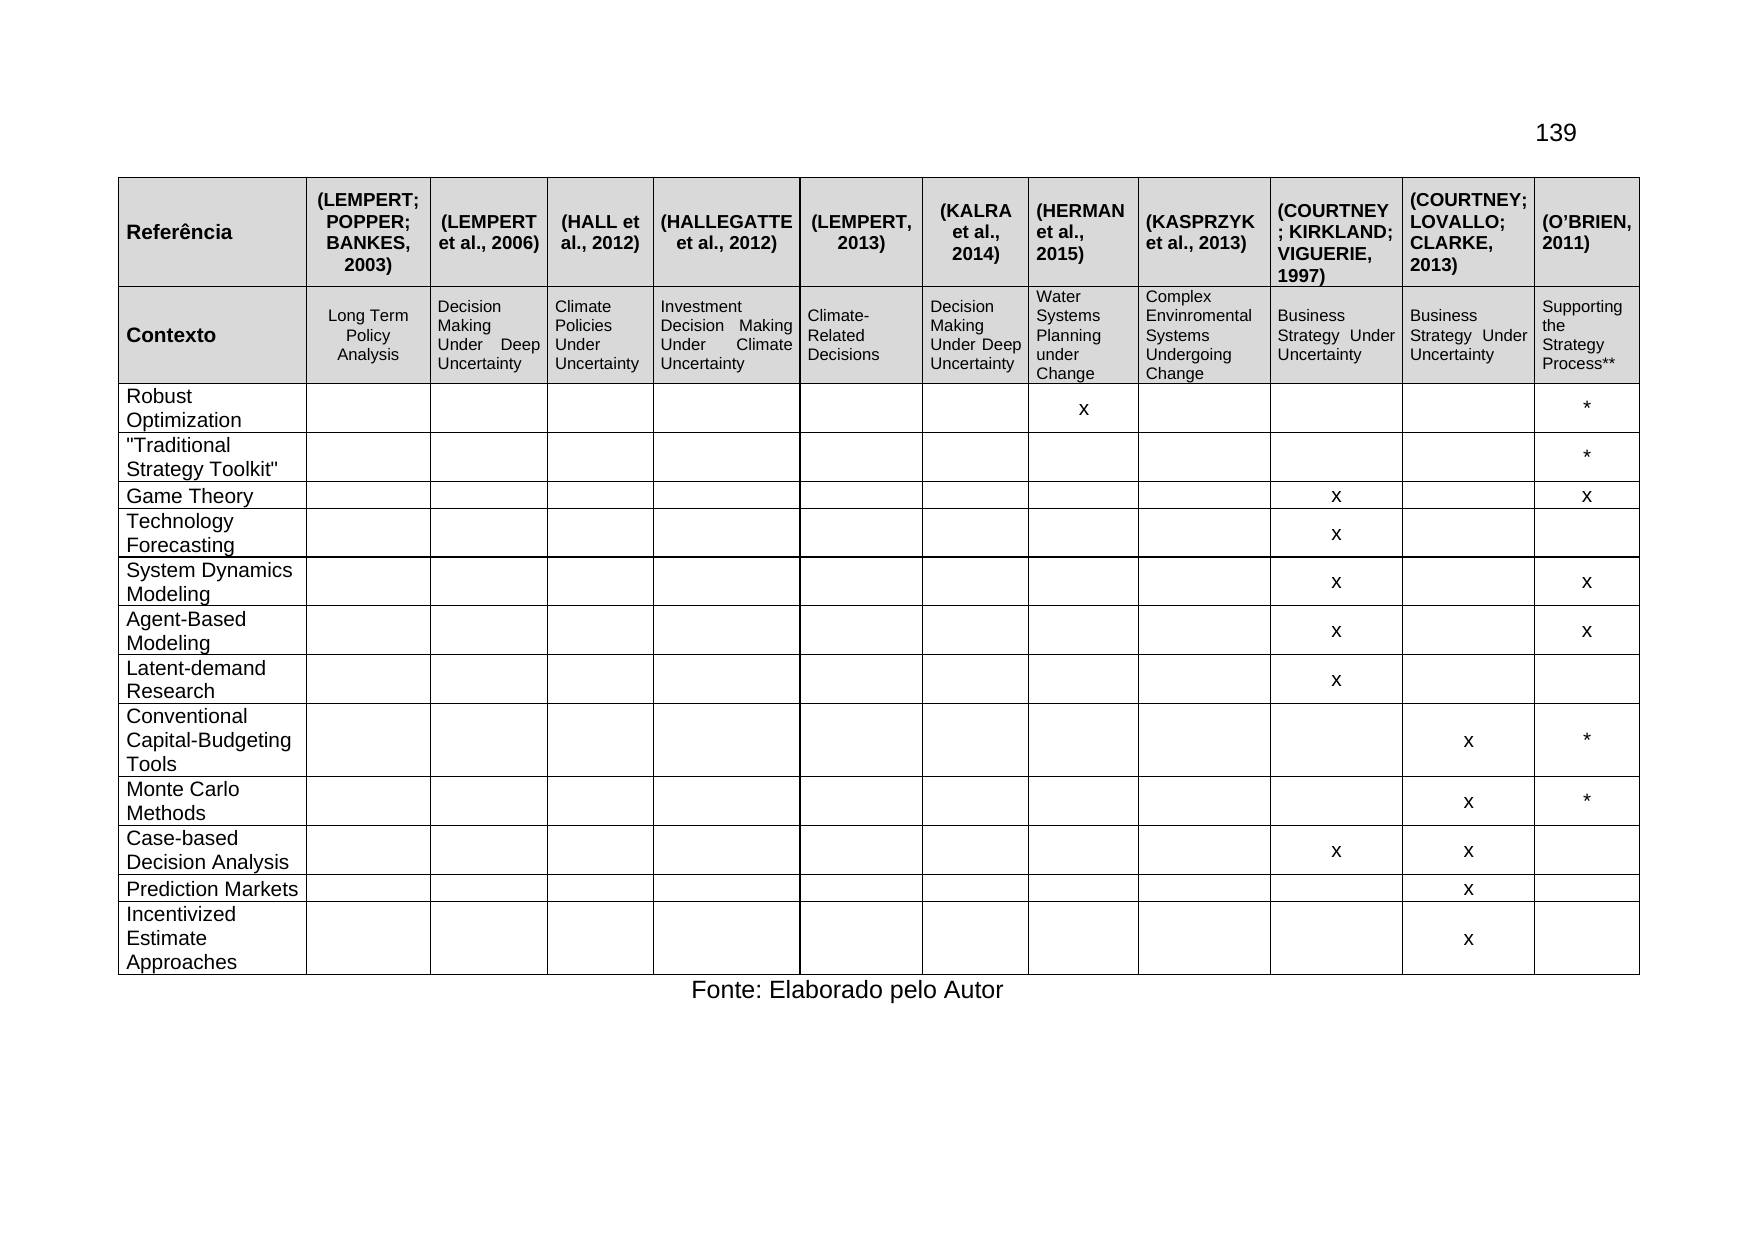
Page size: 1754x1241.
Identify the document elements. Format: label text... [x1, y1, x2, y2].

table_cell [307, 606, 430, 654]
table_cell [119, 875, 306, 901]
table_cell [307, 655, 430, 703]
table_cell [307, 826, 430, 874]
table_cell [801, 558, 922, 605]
table_cell Business Strategy Under Uncertainty [1271, 287, 1402, 383]
table_header (KASPRZYK et al., 2013) [1139, 178, 1270, 286]
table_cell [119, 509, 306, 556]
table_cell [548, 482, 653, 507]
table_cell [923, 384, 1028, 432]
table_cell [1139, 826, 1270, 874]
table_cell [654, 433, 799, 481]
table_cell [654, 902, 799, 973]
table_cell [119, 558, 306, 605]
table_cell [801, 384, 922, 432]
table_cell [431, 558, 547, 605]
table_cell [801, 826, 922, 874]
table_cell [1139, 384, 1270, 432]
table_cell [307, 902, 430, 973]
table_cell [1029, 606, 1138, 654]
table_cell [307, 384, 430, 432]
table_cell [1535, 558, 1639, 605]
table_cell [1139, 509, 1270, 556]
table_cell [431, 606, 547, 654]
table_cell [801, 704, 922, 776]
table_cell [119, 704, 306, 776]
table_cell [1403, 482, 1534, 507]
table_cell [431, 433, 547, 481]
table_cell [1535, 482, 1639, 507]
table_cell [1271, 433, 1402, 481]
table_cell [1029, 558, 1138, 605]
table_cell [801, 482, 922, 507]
table_cell Complex Envinromental Systems Undergoing Change [1139, 287, 1270, 383]
text Fonte: Elaborado pelo Autor [118, 975, 1577, 1003]
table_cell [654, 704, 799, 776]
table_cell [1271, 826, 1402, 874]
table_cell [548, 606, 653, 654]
table_cell Climate Policies Under Uncertainty [548, 287, 653, 383]
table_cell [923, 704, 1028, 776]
table_cell Supporting the Strategy Process** [1535, 287, 1639, 383]
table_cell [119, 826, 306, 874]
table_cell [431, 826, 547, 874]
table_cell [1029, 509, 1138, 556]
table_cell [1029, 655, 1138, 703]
table_cell Climate-Related Decisions [801, 287, 922, 383]
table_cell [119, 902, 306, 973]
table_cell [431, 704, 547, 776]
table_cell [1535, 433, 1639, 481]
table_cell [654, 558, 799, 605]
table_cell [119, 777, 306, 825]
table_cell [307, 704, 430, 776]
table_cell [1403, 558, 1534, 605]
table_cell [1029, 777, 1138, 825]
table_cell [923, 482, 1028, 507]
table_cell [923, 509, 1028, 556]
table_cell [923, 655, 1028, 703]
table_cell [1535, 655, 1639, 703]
table_header (LEMPERT et al., 2006) [431, 178, 547, 286]
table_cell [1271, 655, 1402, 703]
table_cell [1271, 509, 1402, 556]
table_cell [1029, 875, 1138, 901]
table_header (LEMPERT, 2013) [801, 178, 922, 286]
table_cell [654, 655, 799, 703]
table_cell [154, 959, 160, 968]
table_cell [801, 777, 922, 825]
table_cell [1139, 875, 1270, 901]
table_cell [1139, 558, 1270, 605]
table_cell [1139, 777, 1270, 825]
table_cell Water Systems Planning under Change [1029, 287, 1138, 383]
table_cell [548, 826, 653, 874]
table_cell Decision Making Under Deep Uncertainty [431, 287, 547, 383]
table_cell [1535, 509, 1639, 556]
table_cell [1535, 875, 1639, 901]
table_cell Business Strategy Under Uncertainty [1403, 287, 1534, 383]
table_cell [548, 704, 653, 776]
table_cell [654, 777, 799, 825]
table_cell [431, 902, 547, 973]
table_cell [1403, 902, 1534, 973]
table_header Referência [119, 178, 306, 286]
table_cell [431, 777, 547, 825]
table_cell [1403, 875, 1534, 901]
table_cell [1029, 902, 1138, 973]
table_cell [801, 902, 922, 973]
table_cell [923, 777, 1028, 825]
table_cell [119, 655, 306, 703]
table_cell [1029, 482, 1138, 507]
table_header (HALL et al., 2012) [548, 178, 653, 286]
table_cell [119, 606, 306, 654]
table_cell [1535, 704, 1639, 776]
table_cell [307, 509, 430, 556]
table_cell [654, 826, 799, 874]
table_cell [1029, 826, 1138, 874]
table_cell Investment Decision Making Under Climate Uncertainty [654, 287, 799, 383]
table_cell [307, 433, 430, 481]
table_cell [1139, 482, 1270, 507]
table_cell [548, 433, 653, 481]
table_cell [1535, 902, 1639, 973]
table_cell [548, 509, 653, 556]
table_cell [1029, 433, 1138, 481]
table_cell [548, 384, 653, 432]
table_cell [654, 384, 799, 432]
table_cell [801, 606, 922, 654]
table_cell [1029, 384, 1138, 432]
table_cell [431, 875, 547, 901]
table_header (O’BRIEN, 2011) [1535, 178, 1639, 286]
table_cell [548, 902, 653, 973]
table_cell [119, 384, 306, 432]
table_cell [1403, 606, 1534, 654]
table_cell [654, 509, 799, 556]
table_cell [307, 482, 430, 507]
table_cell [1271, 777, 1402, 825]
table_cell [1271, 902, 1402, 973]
table_header (HALLEGATTE et al., 2012) [654, 178, 799, 286]
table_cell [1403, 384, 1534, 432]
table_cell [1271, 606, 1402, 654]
table_header (KALRA et al., 2014) [923, 178, 1028, 286]
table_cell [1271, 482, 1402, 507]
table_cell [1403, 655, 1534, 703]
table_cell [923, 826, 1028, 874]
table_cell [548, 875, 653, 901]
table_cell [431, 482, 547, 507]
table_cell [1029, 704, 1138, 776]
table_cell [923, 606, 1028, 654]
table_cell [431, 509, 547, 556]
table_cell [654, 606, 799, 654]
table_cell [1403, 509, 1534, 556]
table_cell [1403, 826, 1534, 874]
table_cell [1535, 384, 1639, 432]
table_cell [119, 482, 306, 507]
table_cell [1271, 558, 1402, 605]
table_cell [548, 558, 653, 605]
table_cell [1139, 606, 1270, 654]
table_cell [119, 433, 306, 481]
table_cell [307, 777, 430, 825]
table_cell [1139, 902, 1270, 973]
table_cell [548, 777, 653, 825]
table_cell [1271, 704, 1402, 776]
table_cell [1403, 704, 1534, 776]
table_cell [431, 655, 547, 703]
table_header (LEMPERT; POPPER; BANKES, 2003) [307, 178, 430, 286]
table_cell Decision Making Under Deep Uncertainty [923, 287, 1028, 383]
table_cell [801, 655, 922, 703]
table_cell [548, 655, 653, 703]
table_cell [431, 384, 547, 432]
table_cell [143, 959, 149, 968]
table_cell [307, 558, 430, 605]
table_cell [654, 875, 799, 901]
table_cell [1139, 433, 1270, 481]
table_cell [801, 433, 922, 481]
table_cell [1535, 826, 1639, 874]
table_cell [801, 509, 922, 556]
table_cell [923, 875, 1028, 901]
table_header (COURTNEY; LOVALLO; CLARKE, 2013) [1403, 178, 1534, 286]
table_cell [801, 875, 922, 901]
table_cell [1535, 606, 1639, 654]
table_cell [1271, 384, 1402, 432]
table_cell Long Term Policy Analysis [307, 287, 430, 383]
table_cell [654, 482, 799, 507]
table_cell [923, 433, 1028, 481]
table_cell Contexto [119, 287, 306, 383]
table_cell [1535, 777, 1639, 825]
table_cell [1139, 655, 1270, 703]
table_header (HERMAN et al., 2015) [1029, 178, 1138, 286]
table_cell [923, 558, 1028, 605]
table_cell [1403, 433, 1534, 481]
table_header (COURTNEY; KIRKLAND; VIGUERIE, 1997) [1271, 178, 1402, 286]
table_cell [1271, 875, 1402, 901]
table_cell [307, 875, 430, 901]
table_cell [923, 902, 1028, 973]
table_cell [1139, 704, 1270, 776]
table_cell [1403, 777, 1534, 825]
